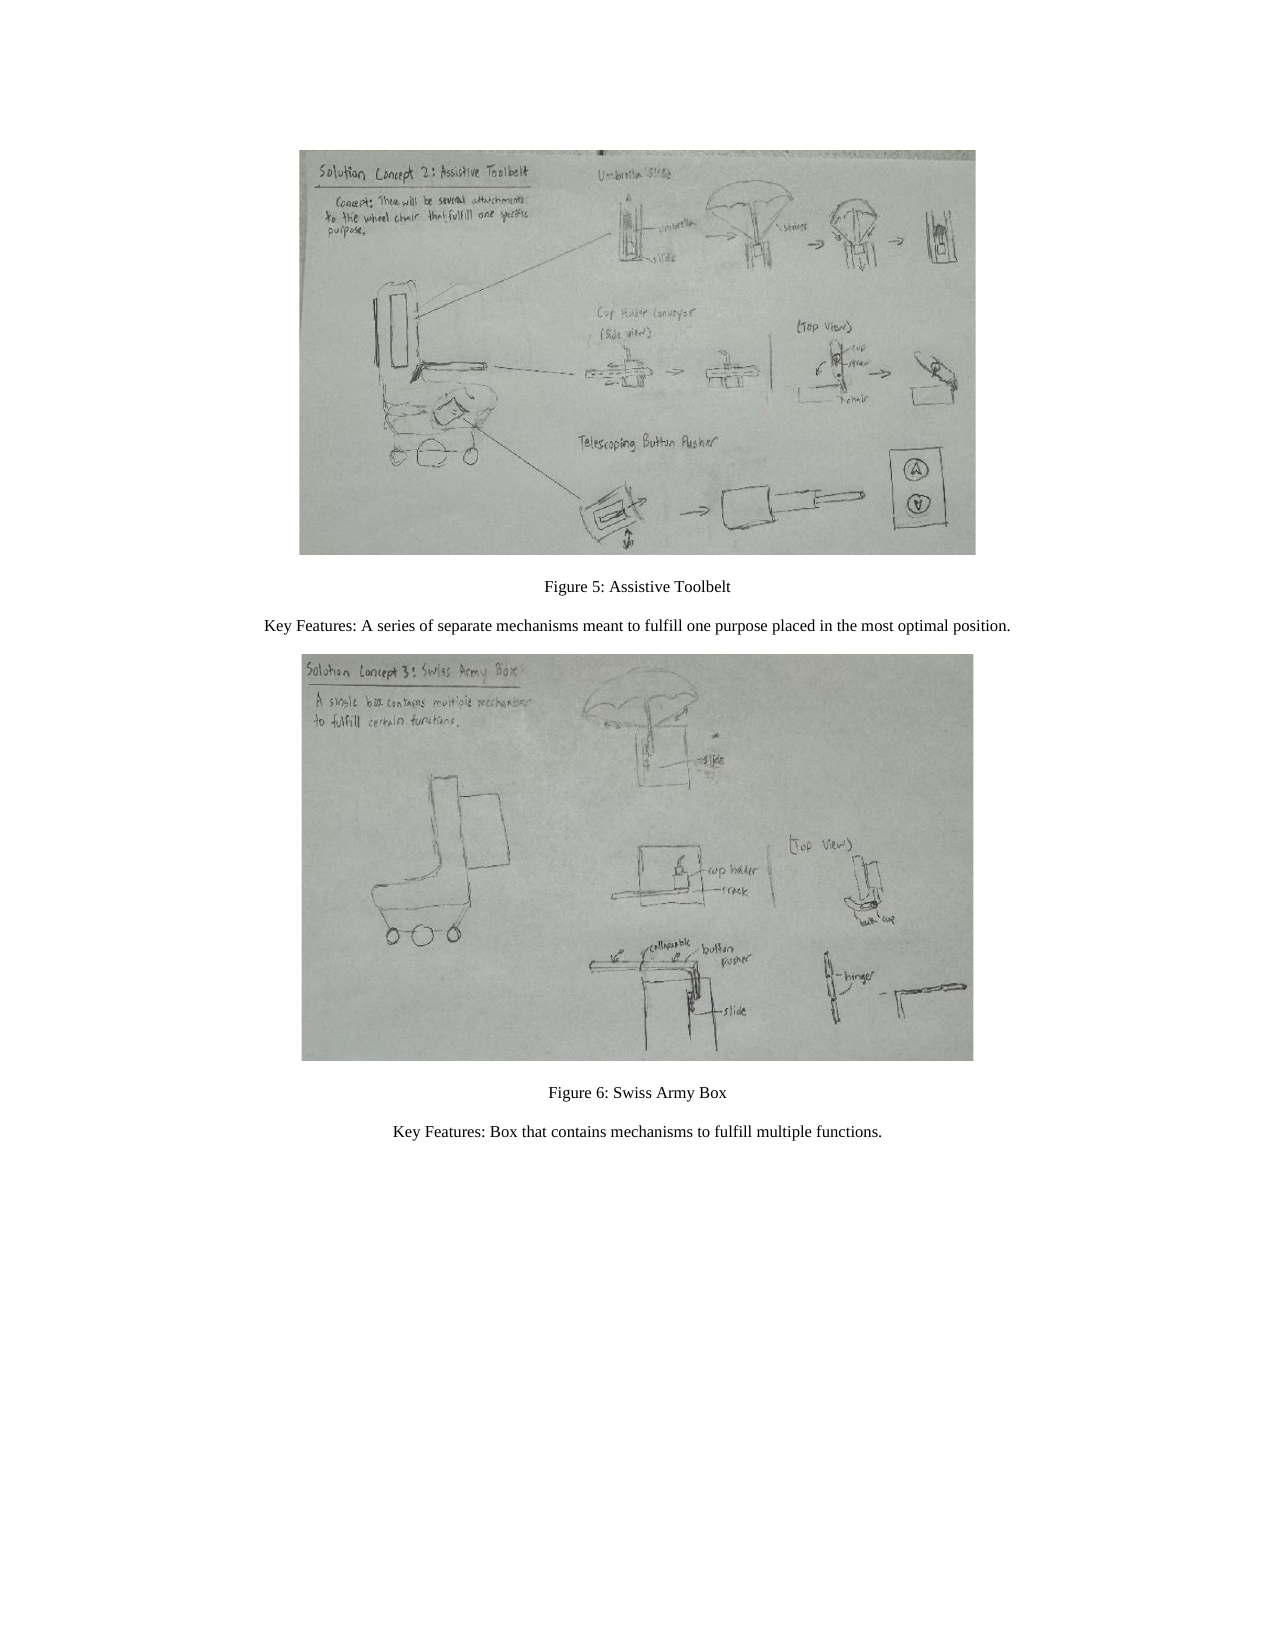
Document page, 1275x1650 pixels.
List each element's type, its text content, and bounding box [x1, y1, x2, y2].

picture [301, 654, 974, 1061]
text Figure 6: Swiss Army Box [150, 1083, 1125, 1102]
text Key Features: A series of separate mechanisms meant to fulfill one purpose placed in the most optimal position. [150, 616, 1125, 635]
text Figure 5: Assistive Toolbelt [150, 577, 1125, 596]
picture [299, 150, 976, 555]
text Key Features: Box that contains mechanisms to fulfill multiple functions. [150, 1122, 1125, 1141]
